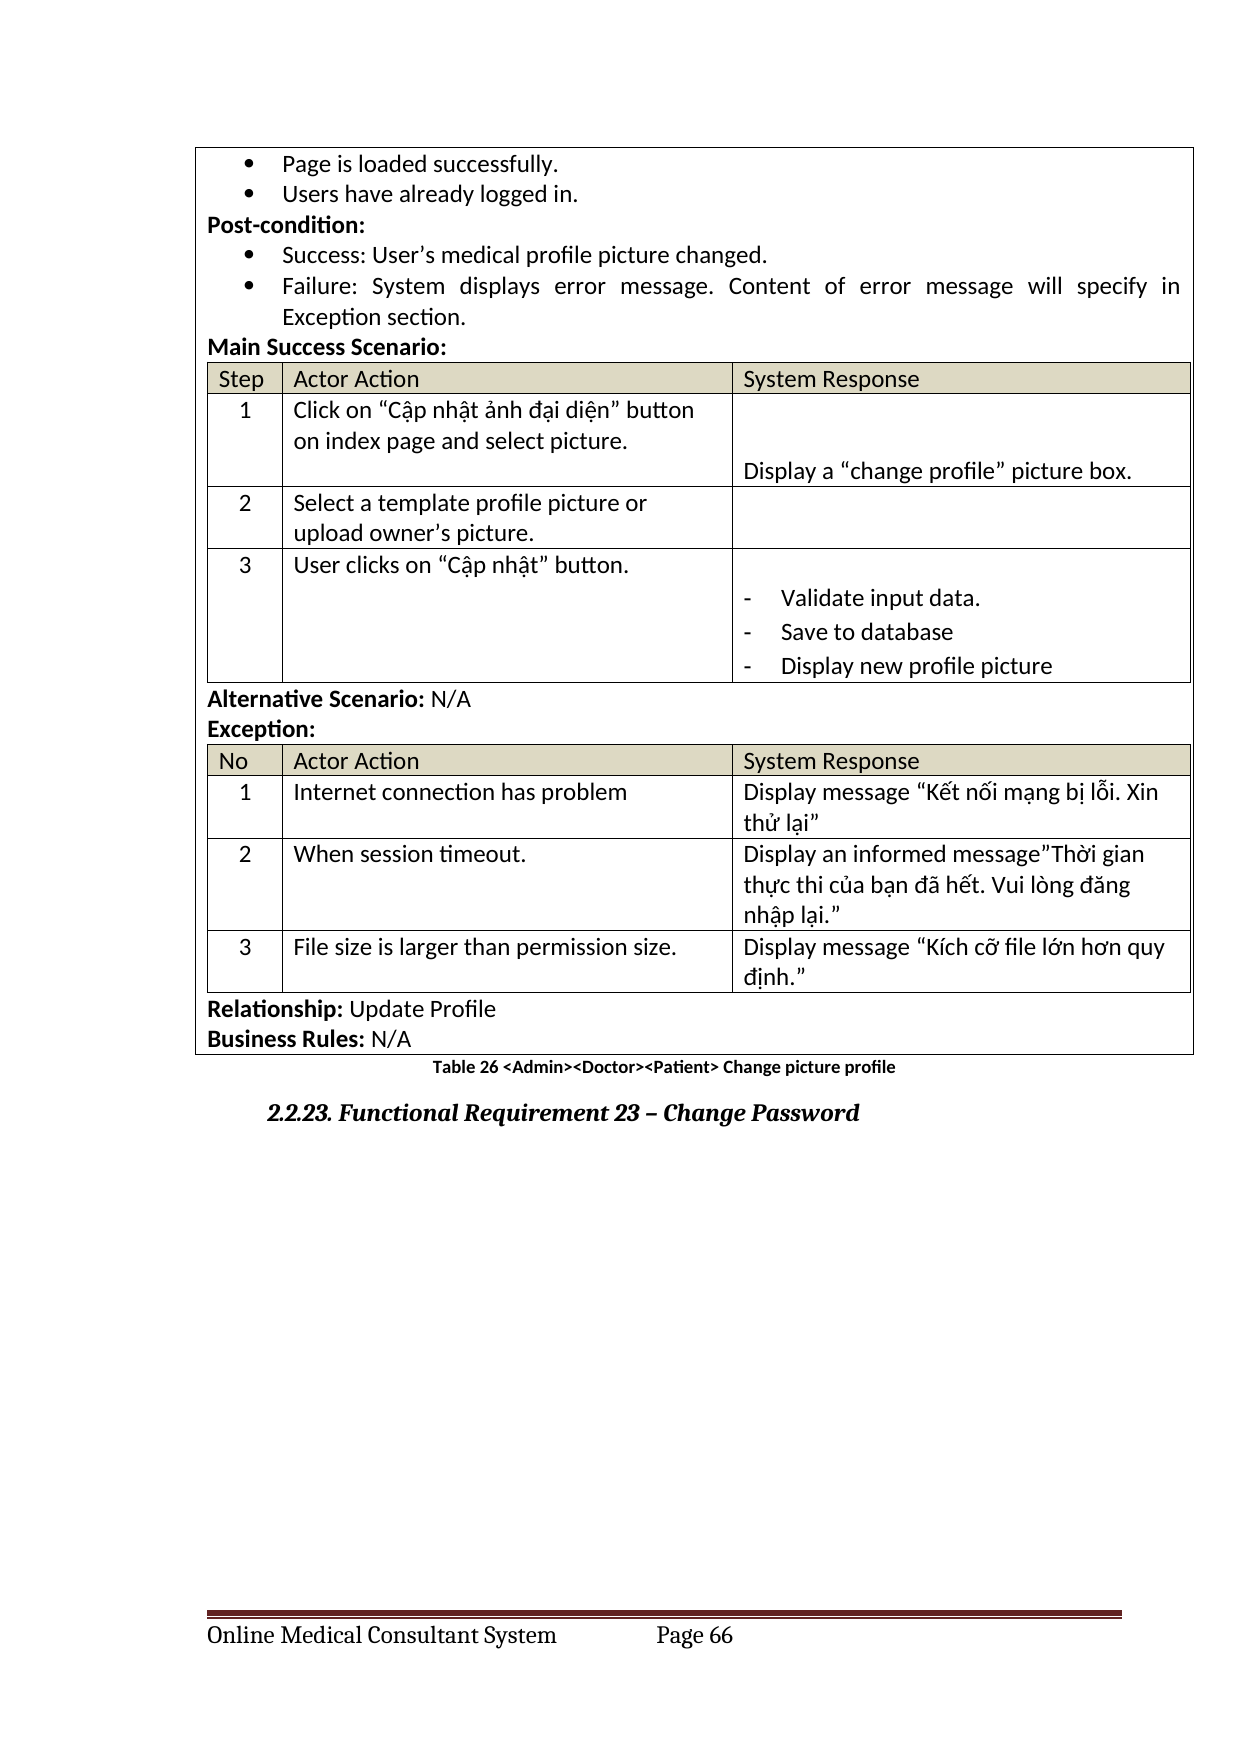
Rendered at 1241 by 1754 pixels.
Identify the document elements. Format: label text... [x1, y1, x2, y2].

subtitle Functional Requirement 23 – Change Password [267, 1099, 1122, 1128]
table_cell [196, 148, 1193, 1054]
text Table 26 <Admin><Doctor><Patient> Change picture profile [207, 1055, 1122, 1078]
